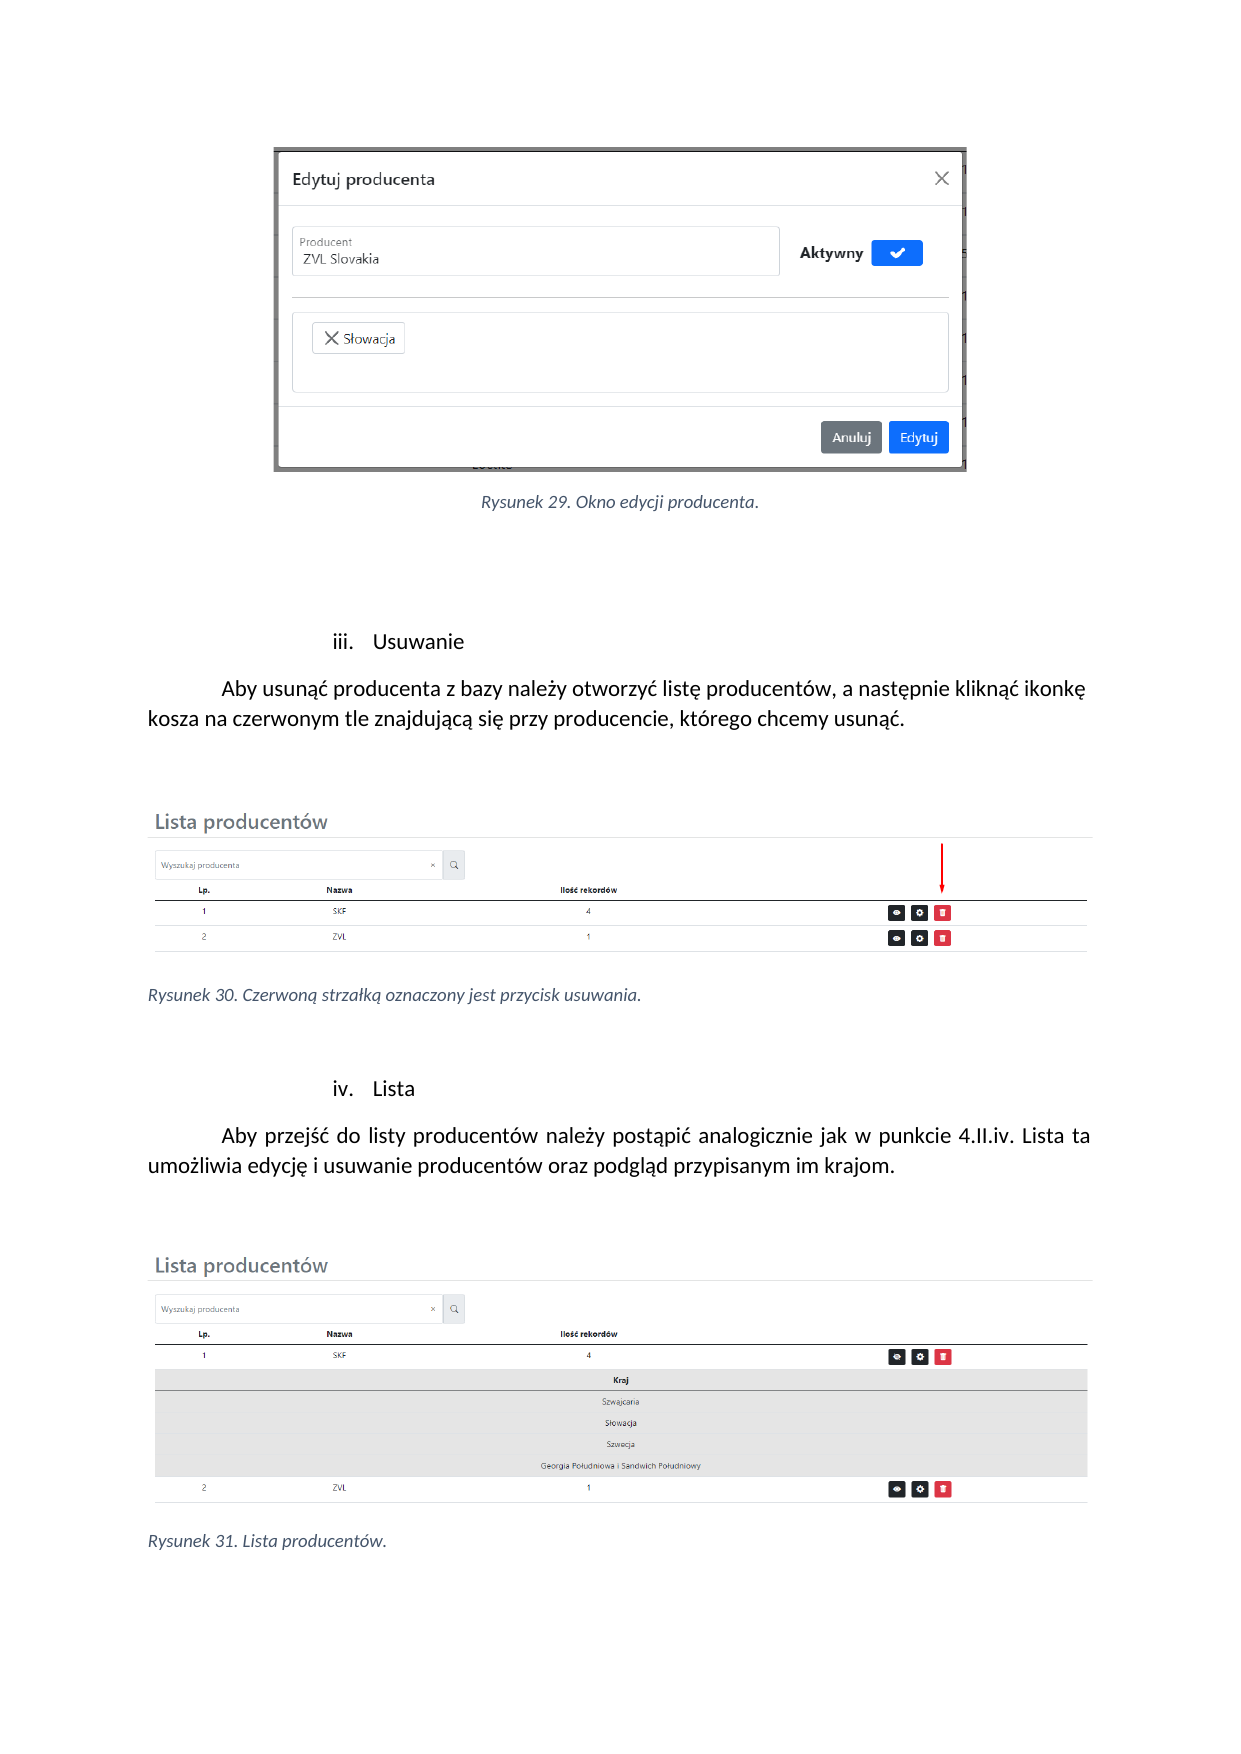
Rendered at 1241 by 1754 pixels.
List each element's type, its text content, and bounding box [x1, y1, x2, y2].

subtitle Lista [354, 1074, 1093, 1102]
picture [147, 1245, 1093, 1511]
text Aby przejść do listy producentów należy postąpić analogicznie jak w punkcie 4.II.iv. Lista ta umożliwia edycję i usuwanie producentów oraz podgląd przypisanym im krajom. [148, 1121, 1093, 1179]
text Aby usunąć producenta z bazy należy otworzyć listę producentów, a następnie kliknąć ikonkę kosza na czerwonym tle znajdującą się przy producencie, którego chcemy usunąć. [148, 674, 1093, 733]
picture [147, 798, 1093, 965]
subtitle Usuwanie [354, 627, 1093, 656]
picture [273, 147, 967, 472]
